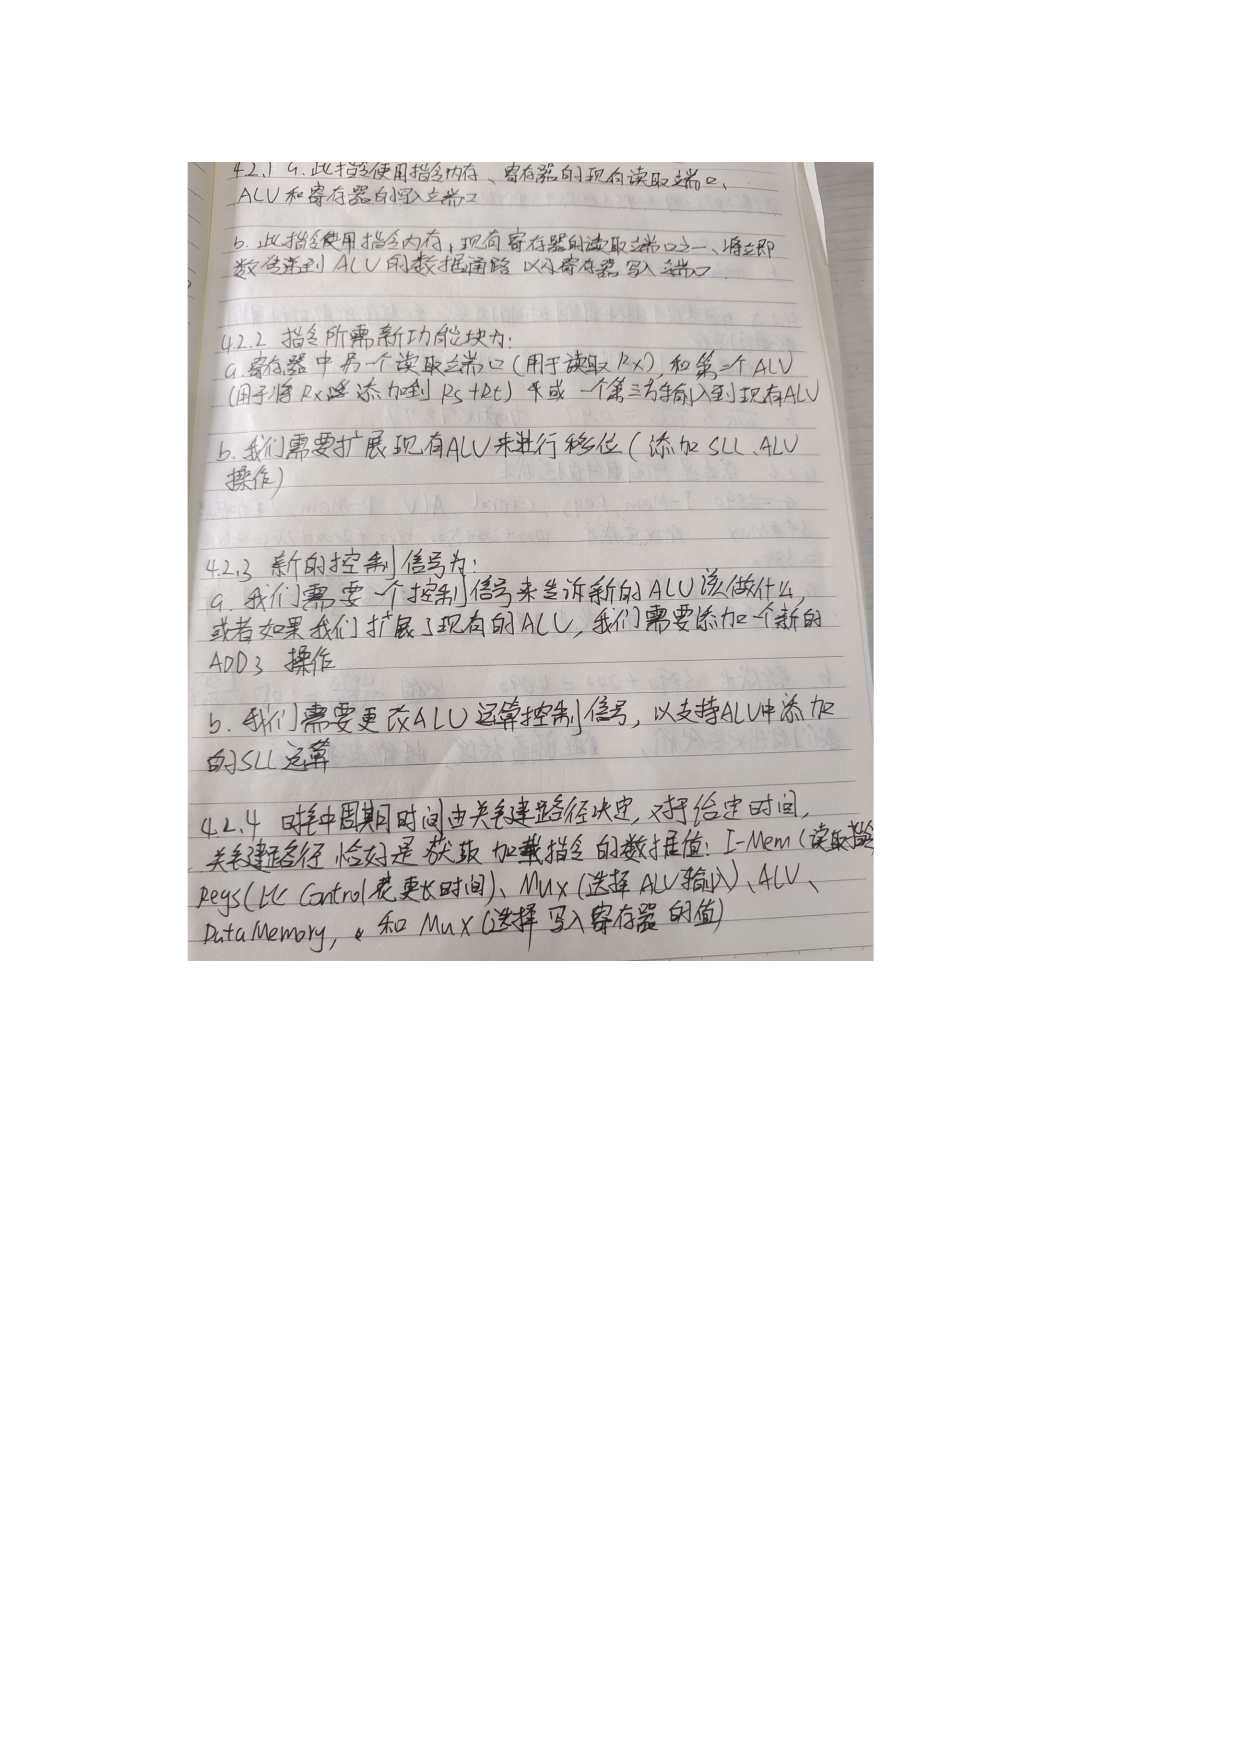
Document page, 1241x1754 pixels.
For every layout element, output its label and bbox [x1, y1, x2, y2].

picture [187, 162, 874, 961]
